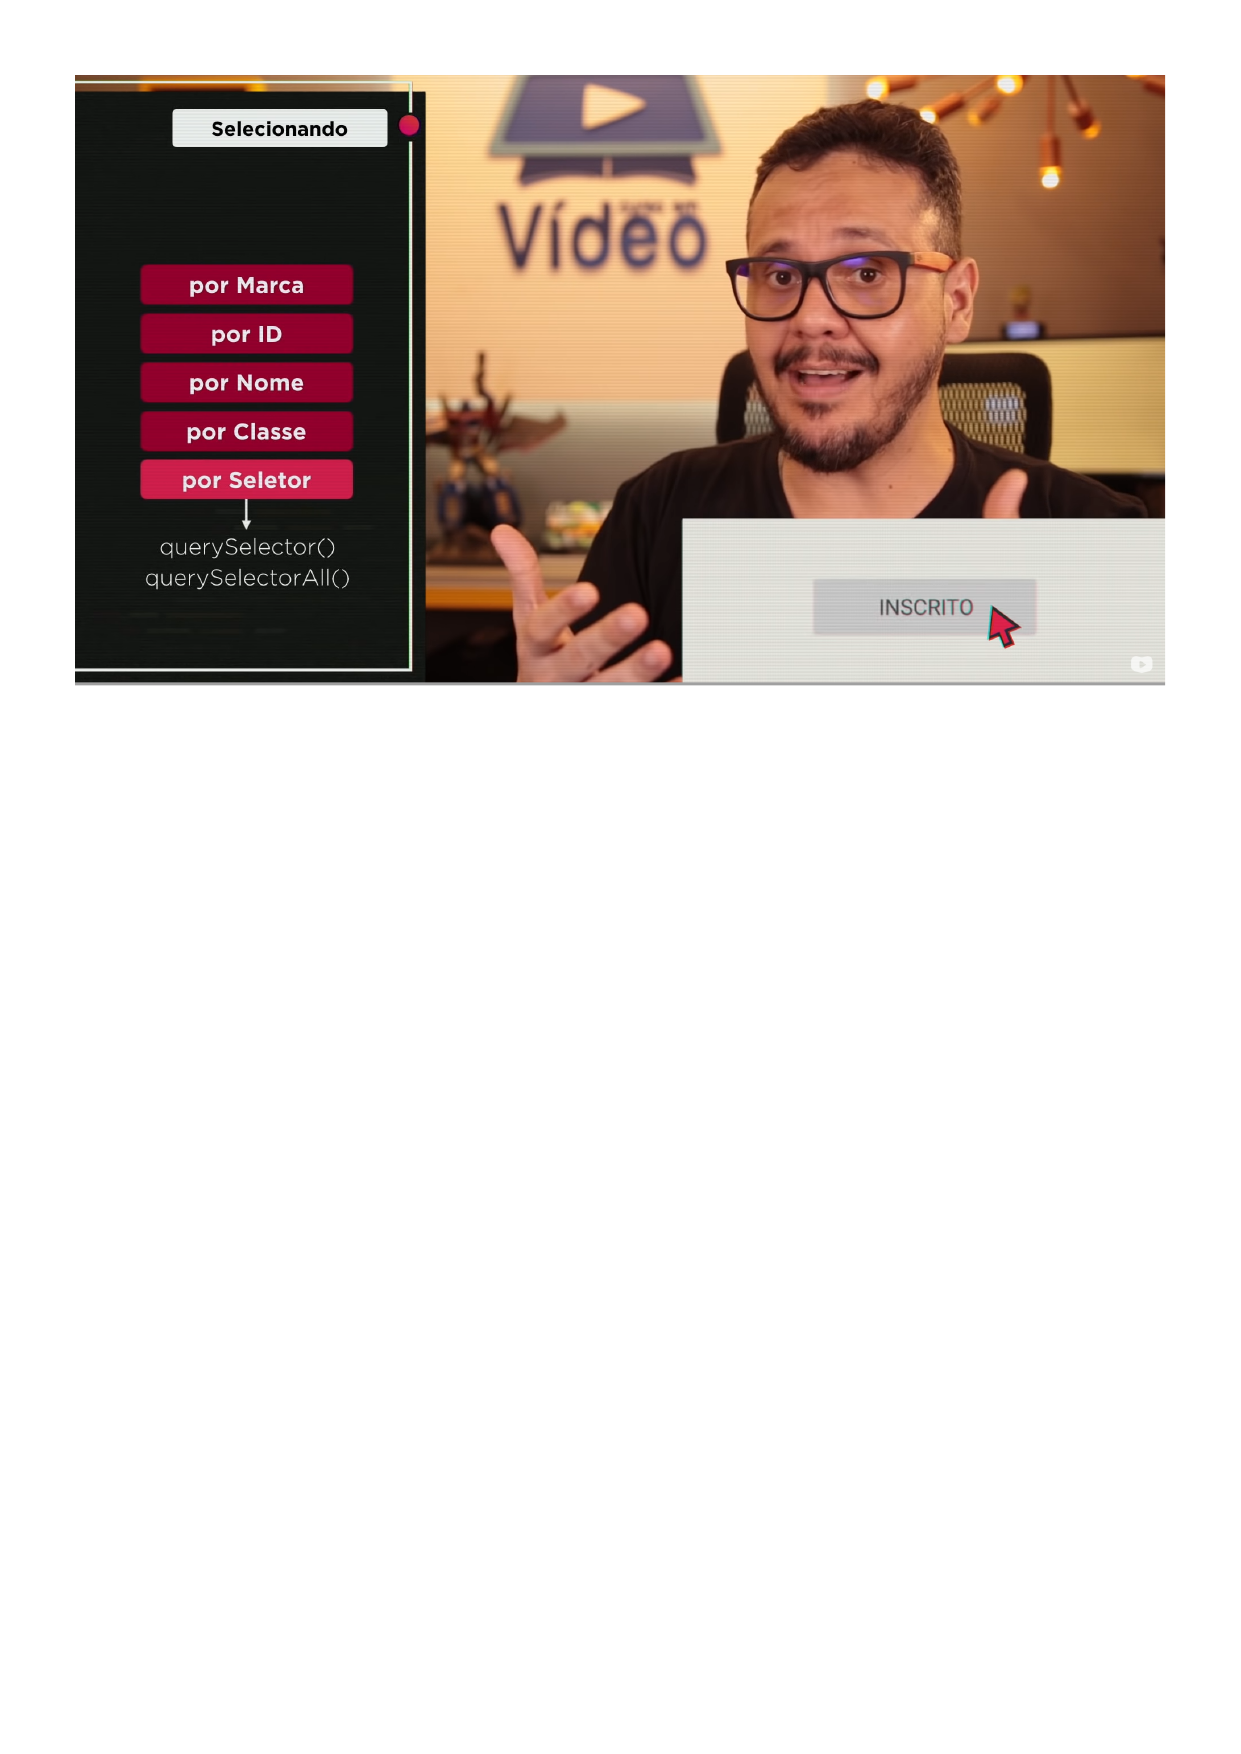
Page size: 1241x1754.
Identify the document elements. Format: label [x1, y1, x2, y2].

picture [75, 75, 1166, 682]
